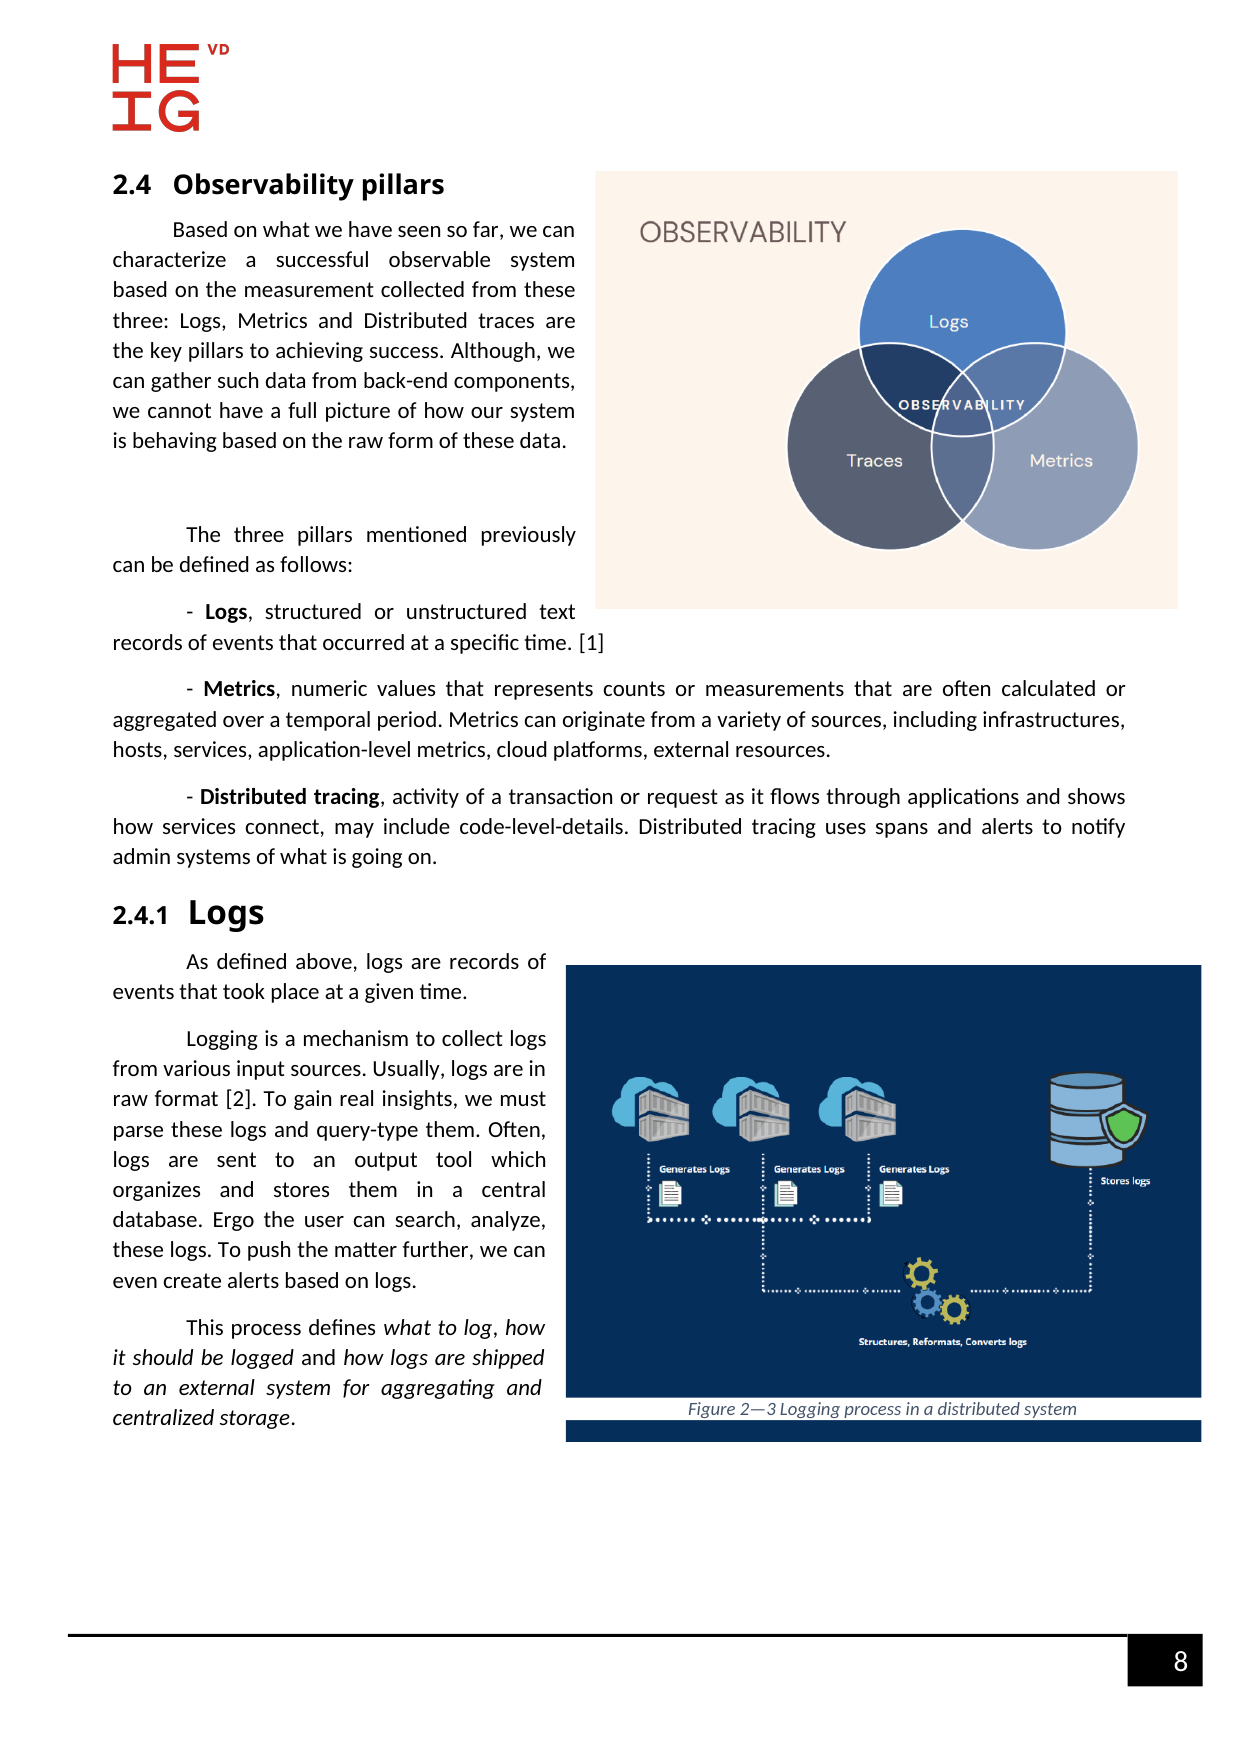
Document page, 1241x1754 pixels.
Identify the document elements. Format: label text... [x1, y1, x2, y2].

text Based on what we have seen so far, we can characterize a successful observable system based on the measurement collected from these three: Logs, Metrics and Distributed traces are the key pillars to achieving success. Although, we can gather such data from back-end components, we cannot have a full picture of how our system is behaving based on the raw form of these data. [112, 215, 595, 455]
picture [563, 1421, 1201, 1440]
text The three pillars mentioned previously can be defined as follows: [112, 520, 595, 579]
picture [595, 171, 1179, 609]
text - Logs, structured or unstructured text records of events that occurred at a specific time. [112, 597, 1128, 656]
subtitle Observability pillars [112, 166, 1128, 203]
text - Metrics, numeric values that represents counts or measurements that are often calculated or aggregated over a temporal period. Metrics can originate from a variety of sources, including infrastructures, hosts, services, application-level metrics, cloud platforms, external resources. [112, 674, 1128, 763]
text As defined above, logs are records of events that took place at a given time. [112, 947, 1128, 1005]
picture [112, 44, 229, 132]
text This process defines what to log, how it should be logged and how logs are shipped to an external system for aggregating and centralized storage. [112, 1313, 563, 1431]
picture [563, 965, 1201, 1397]
text - Distributed tracing, activity of a transaction or request as it flows through applications and shows how services connect, may include code-level-details. Distributed tracing uses spans and alerts to notify admin systems of what is going on. [112, 782, 1128, 870]
subtitle Logs [112, 889, 1128, 934]
text Logging is a mechanism to collect logs from various input sources. Usually, logs are in raw format. To gain real insights, we must parse these logs and query-type them. Often, logs are sent to an output tool which organizes and stores them in a central database. Ergo the user can search, analyze, these logs. To push the matter further, we can even create alerts based on logs. [112, 1024, 563, 1294]
